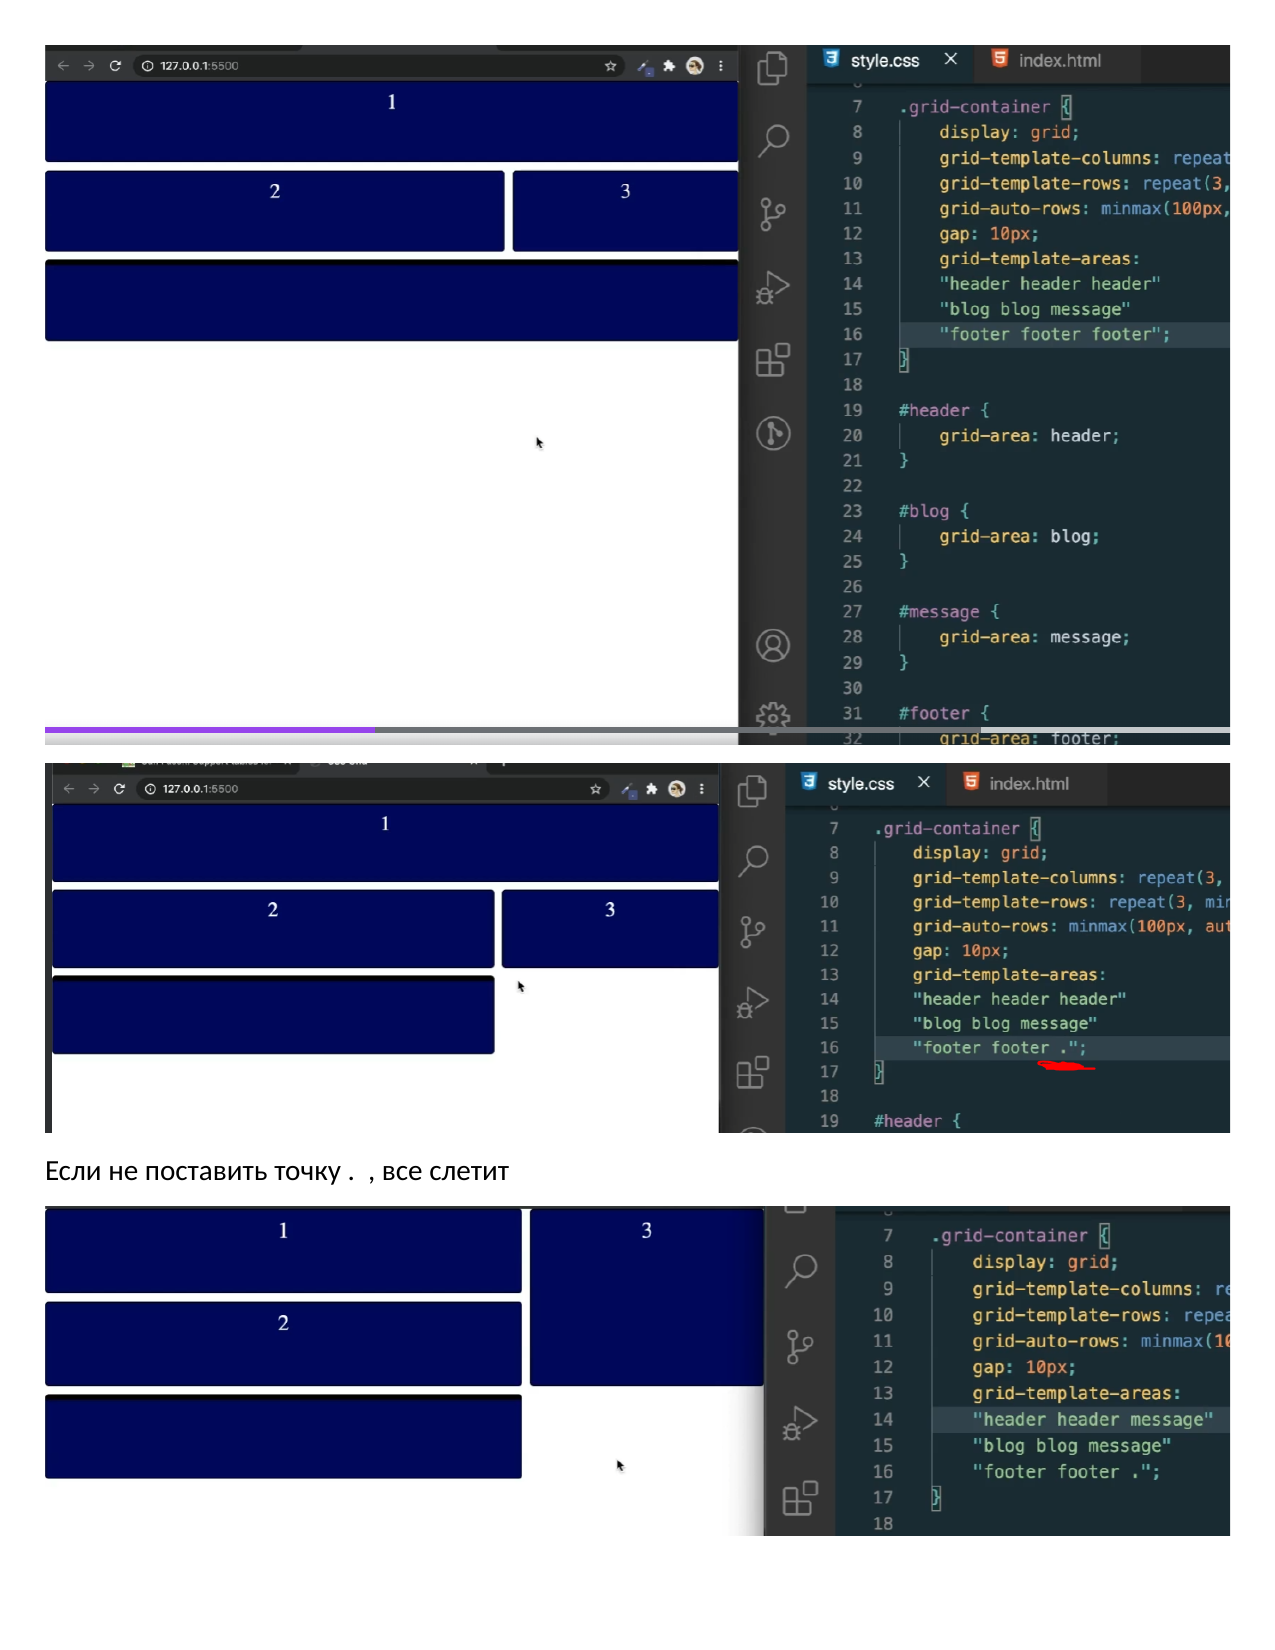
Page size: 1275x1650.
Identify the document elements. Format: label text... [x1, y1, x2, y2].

picture [45, 1206, 1230, 1536]
text Если не поставить точку . , все слетит [45, 1152, 1230, 1187]
picture [45, 763, 1230, 1133]
picture [45, 45, 1230, 745]
